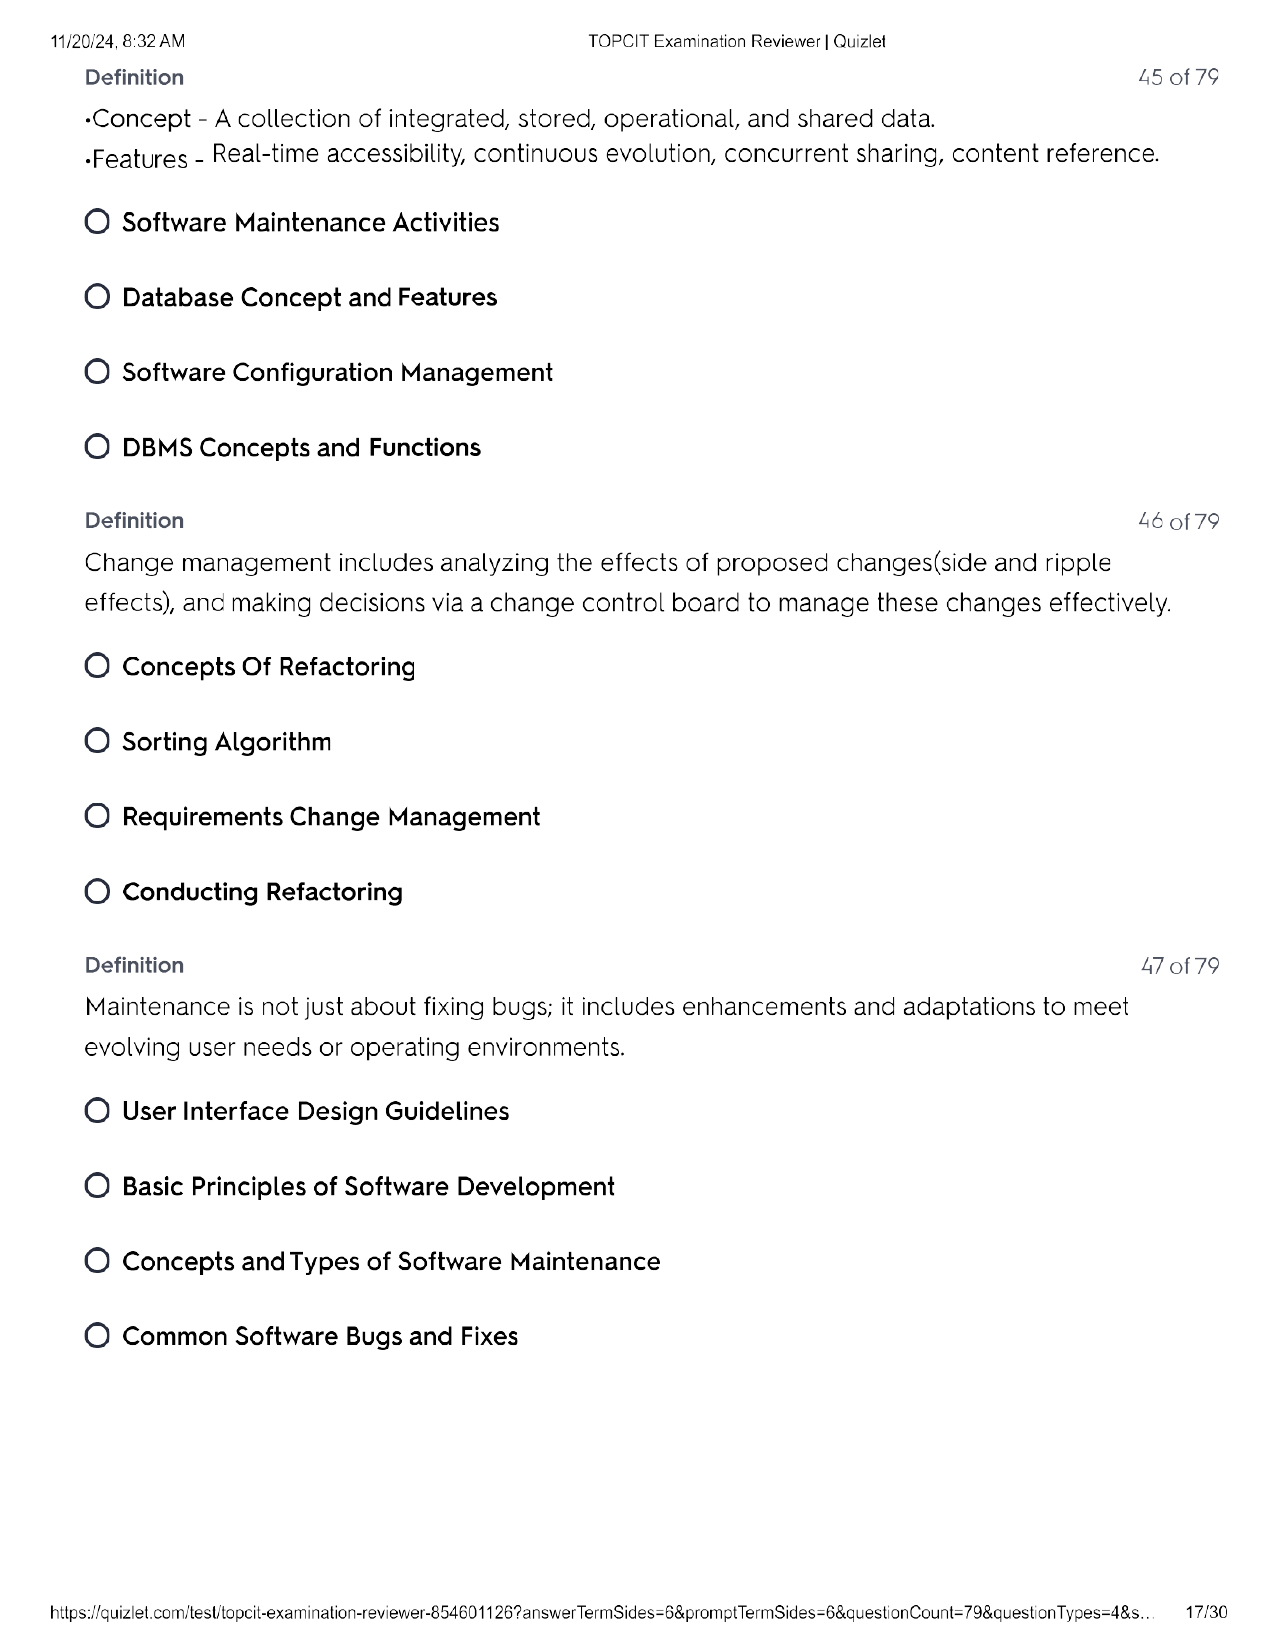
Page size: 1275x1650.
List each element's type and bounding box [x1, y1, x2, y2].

picture [85, 590, 224, 615]
picture [1170, 68, 1190, 85]
picture [123, 1326, 518, 1350]
picture [834, 34, 886, 48]
picture [199, 108, 930, 132]
picture [84, 358, 110, 384]
picture [84, 433, 110, 459]
picture [1195, 1605, 1227, 1618]
picture [124, 287, 391, 311]
picture [214, 143, 1154, 167]
picture [84, 1097, 110, 1123]
picture [123, 1101, 176, 1120]
picture [159, 34, 184, 47]
picture [84, 1172, 110, 1198]
picture [123, 34, 155, 47]
picture [124, 1176, 615, 1200]
picture [1195, 68, 1219, 85]
picture [1195, 957, 1219, 974]
picture [588, 34, 821, 47]
picture [84, 1247, 110, 1273]
picture [59, 34, 117, 50]
picture [87, 996, 1128, 1020]
picture [85, 1037, 619, 1061]
picture [1195, 513, 1219, 529]
picture [1141, 957, 1164, 974]
picture [84, 878, 110, 904]
picture [122, 362, 553, 386]
picture [122, 731, 331, 756]
picture [155, 154, 187, 168]
picture [290, 1251, 660, 1275]
picture [123, 657, 414, 681]
picture [1138, 512, 1163, 528]
picture [94, 149, 153, 168]
picture [123, 1251, 284, 1275]
picture [84, 652, 110, 678]
picture [232, 592, 1170, 617]
picture [84, 1322, 110, 1348]
picture [1138, 69, 1162, 85]
picture [84, 208, 110, 234]
picture [51, 1605, 1154, 1622]
picture [1170, 957, 1190, 974]
picture [1170, 513, 1190, 530]
picture [84, 283, 110, 309]
picture [85, 550, 1111, 576]
picture [124, 437, 359, 461]
picture [124, 806, 540, 831]
picture [122, 212, 499, 232]
picture [84, 727, 110, 753]
picture [84, 803, 110, 828]
picture [184, 1101, 509, 1125]
